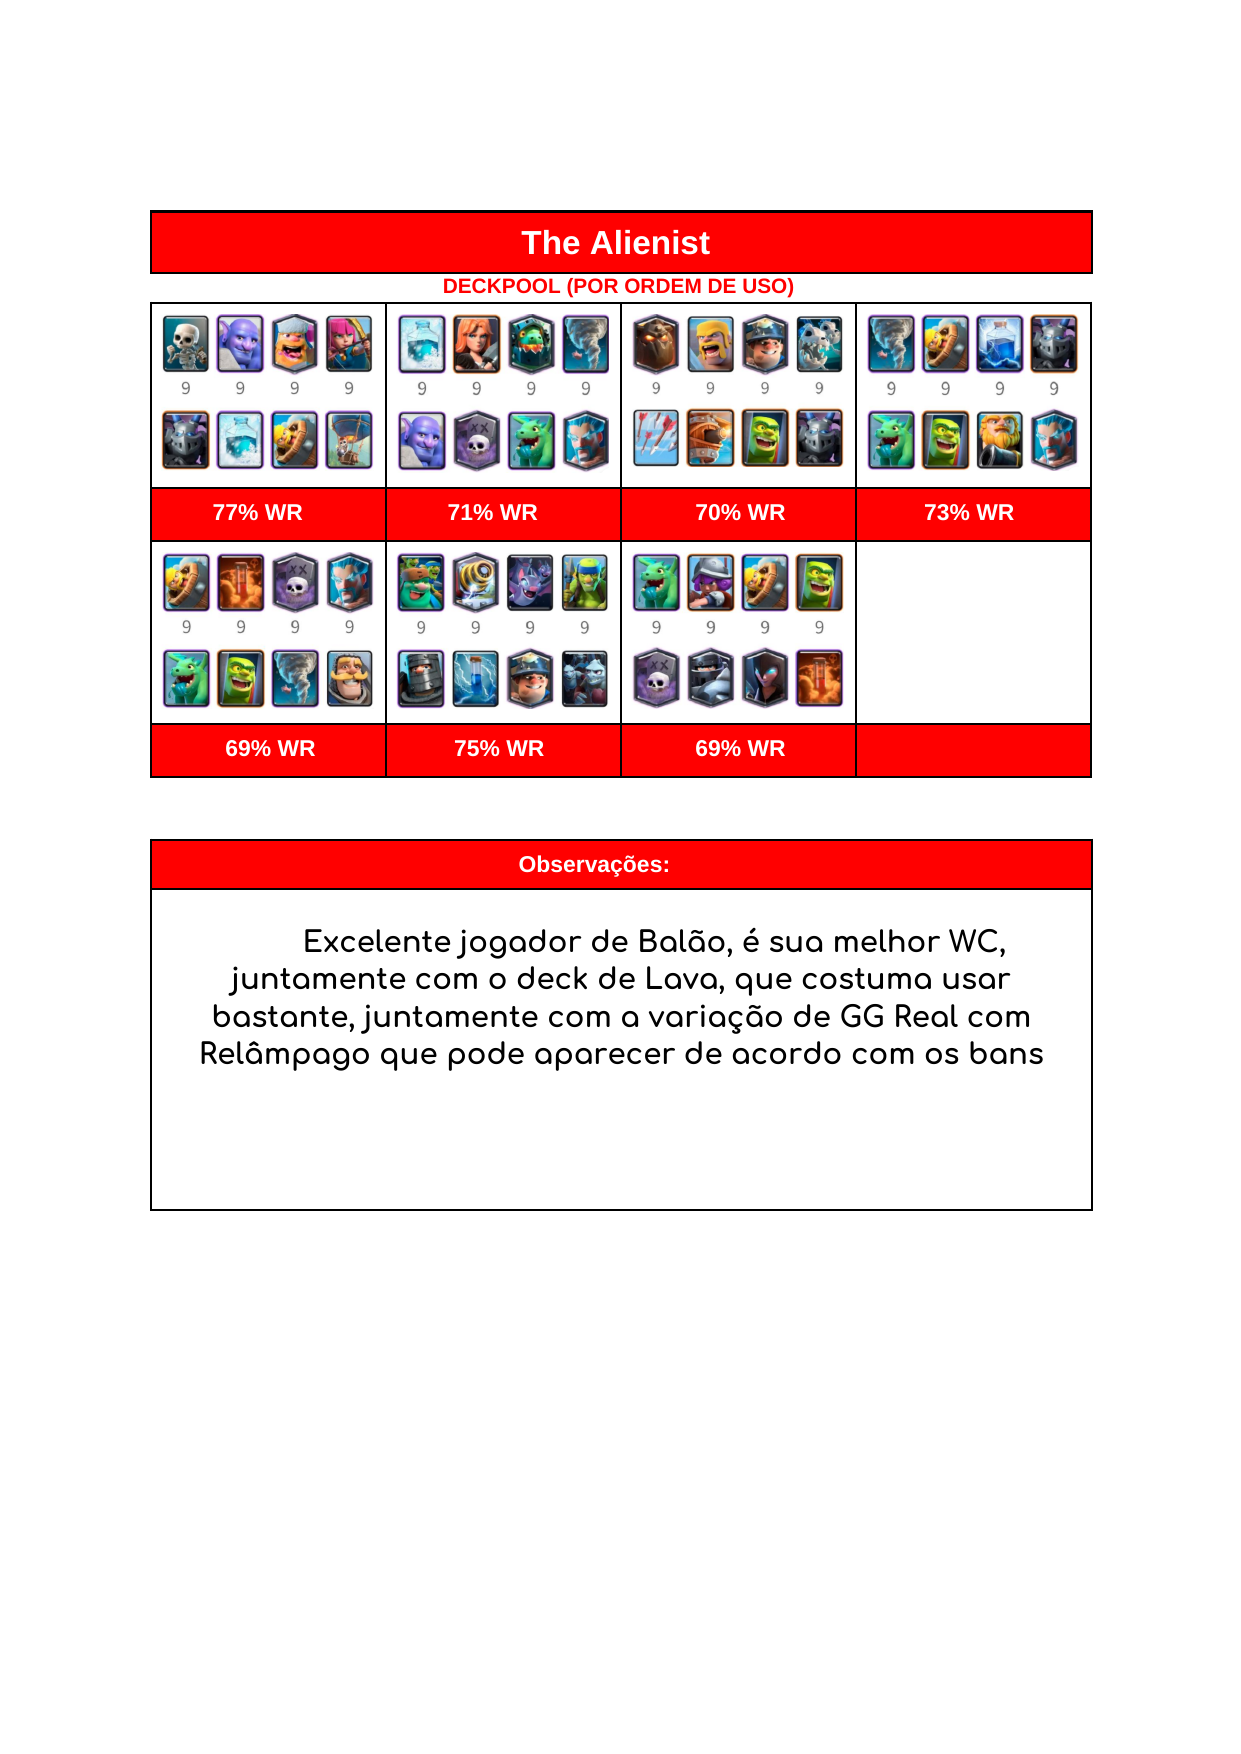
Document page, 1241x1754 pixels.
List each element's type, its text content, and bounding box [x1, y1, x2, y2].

text DECKPOOL (POR ORDEM DE USO) [150, 274, 1090, 298]
table_cell 71% WR [387, 489, 620, 540]
picture [866, 314, 1079, 471]
table_header [152, 304, 385, 487]
picture [396, 552, 609, 709]
table_header Observações: [152, 841, 1091, 888]
table_cell 69% WR [152, 725, 385, 776]
picture [631, 552, 844, 709]
table_header [622, 304, 855, 487]
table_cell 75% WR [387, 725, 620, 776]
picture [161, 552, 374, 709]
table_cell Excelente jogador de Balão, é sua melhor WC, juntamente com o deck de Lava, que costuma usar bastante, juntamente com a variação de GG Real com Relâmpago que pode aparecer de acordo com os bans [152, 890, 1091, 1209]
table_cell 77% WR [152, 489, 385, 540]
table_cell [622, 542, 855, 723]
table_cell 69% WR [622, 725, 855, 776]
table_header [387, 304, 620, 487]
picture [161, 314, 374, 471]
picture [396, 314, 609, 473]
table_cell [152, 542, 385, 723]
table_cell [857, 542, 1090, 723]
table_cell [857, 725, 1090, 776]
table_header The Alienist [152, 213, 1091, 272]
table_cell [387, 542, 620, 723]
table_header [857, 304, 1090, 487]
picture [631, 314, 844, 467]
table_cell 70% WR [622, 489, 855, 540]
table_cell 73% WR [857, 489, 1090, 540]
